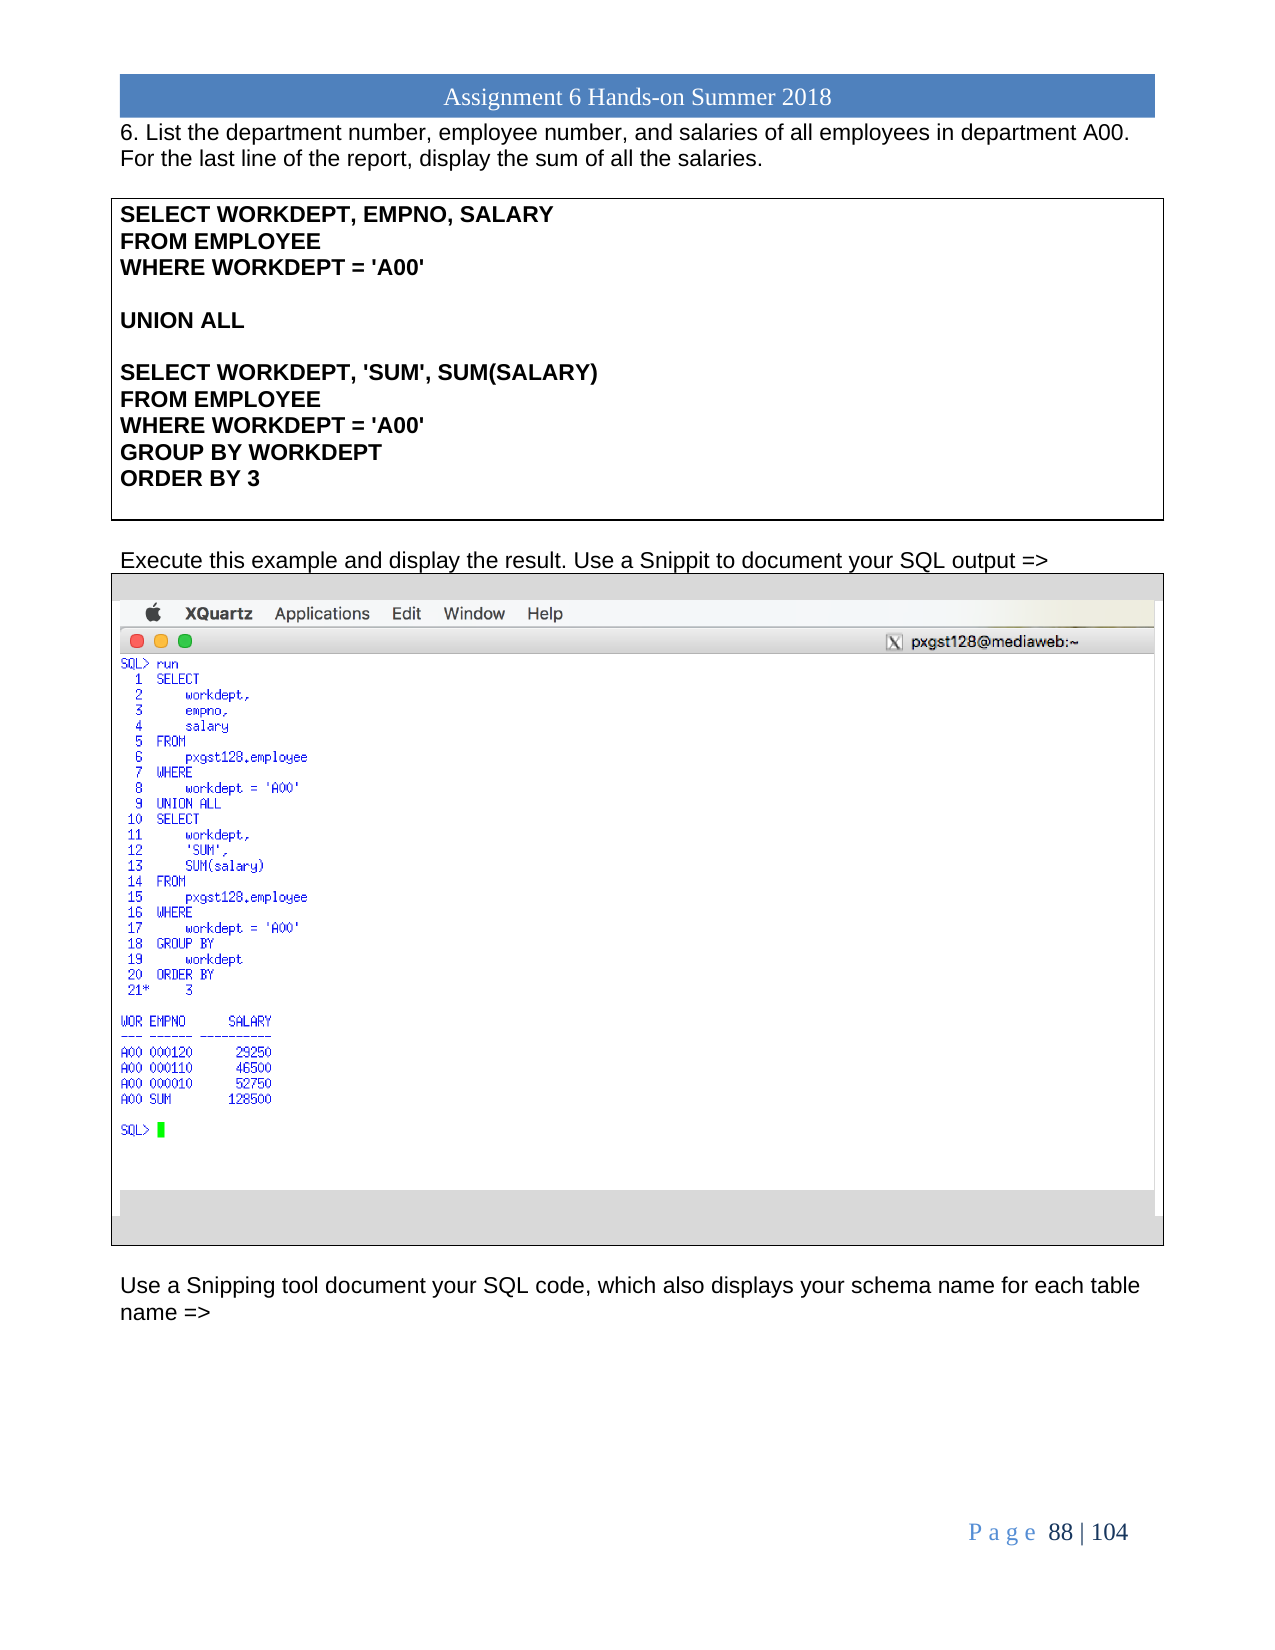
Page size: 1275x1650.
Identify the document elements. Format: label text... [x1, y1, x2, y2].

text GROUP BY WORKDEPT [120, 438, 1155, 465]
text FROM EMPLOYEE [120, 228, 1155, 254]
text UNION ALL [120, 307, 1155, 333]
text Use a Snipping tool document your SQL code, which also displays your schema name for each table name => [120, 1272, 1155, 1325]
text WHERE WORKDEPT = 'A00' [120, 254, 1155, 280]
text ORDER BY 3 [120, 465, 1155, 491]
text FROM EMPLOYEE [120, 386, 1155, 412]
picture [120, 600, 1154, 1190]
text WHERE WORKDEPT = 'A00' [120, 412, 1155, 438]
text SELECT WORKDEPT, 'SUM', SUM(SALARY) [120, 359, 1155, 386]
text 6. List the department number, employee number, and salaries of all employees in department A00. For the last line of the report, display the sum of all the salaries. [120, 118, 1155, 172]
text Execute this example and display the result. Use a Snippit to document your SQL output => [120, 547, 1155, 573]
text SELECT WORKDEPT, EMPNO, SALARY [112, 199, 1163, 228]
